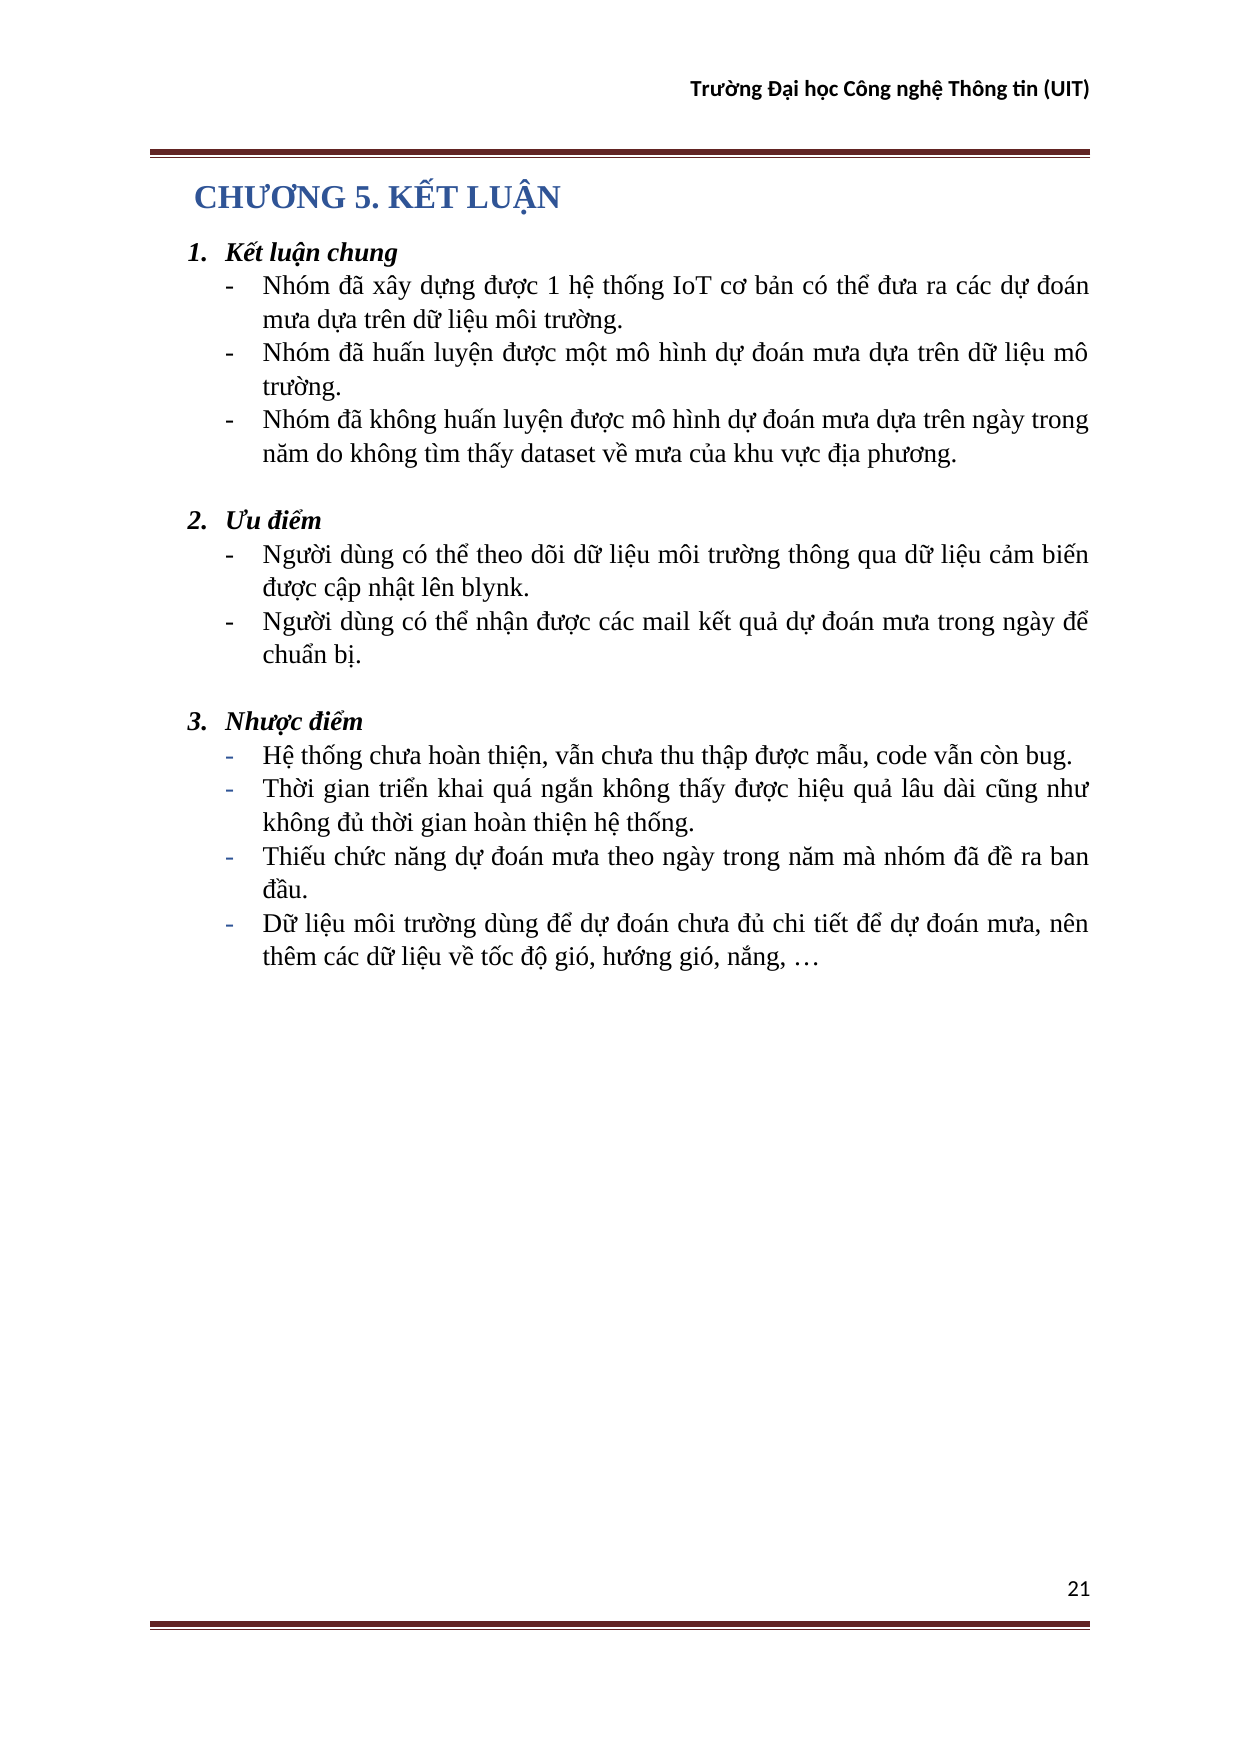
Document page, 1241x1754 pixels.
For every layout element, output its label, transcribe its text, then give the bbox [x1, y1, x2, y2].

list Nhóm đã huấn luyện được một mô hình dự đoán mưa dựa trên dữ liệu mô trường. [225, 337, 1090, 401]
list Thời gian triển khai quá ngắn không thấy được hiệu quả lâu dài cũng như không đủ thời gian hoàn thiện hệ thống. [225, 773, 1090, 837]
list Dữ liệu môi trường dùng để dự đoán chưa đủ chi tiết để dự đoán mưa, nên thêm các dữ liệu về tốc độ gió, hướng gió, nắng, … [225, 907, 1090, 971]
list Kết luận chung [187, 236, 1090, 267]
list Ưu điểm [187, 504, 1090, 535]
list Thiếu chức năng dự đoán mưa theo ngày trong năm mà nhóm đã đề ra ban đầu. [225, 840, 1090, 904]
list Nhóm đã không huấn luyện được mô hình dự đoán mưa dựa trên ngày trong năm do không tìm thấy dataset về mưa của khu vực địa phương. [225, 404, 1090, 468]
list Hệ thống chưa hoàn thiện, vẫn chưa thu thập được mẫu, code vẫn còn bug. [225, 739, 1090, 770]
list Người dùng có thể nhận được các mail kết quả dự đoán mưa trong ngày để chuẩn bị. [225, 605, 1090, 669]
list Nhóm đã xây dựng được 1 hệ thống IoT cơ bản có thể đưa ra các dự đoán mưa dựa trên dữ liệu môi trường. [225, 269, 1090, 334]
list Nhược điểm [187, 706, 1090, 737]
subtitle CHƯƠNG 5. KẾT LUẬN [194, 178, 1090, 216]
list Người dùng có thể theo dõi dữ liệu môi trường thông qua dữ liệu cảm biến được cập nhật lên blynk. [225, 538, 1090, 602]
